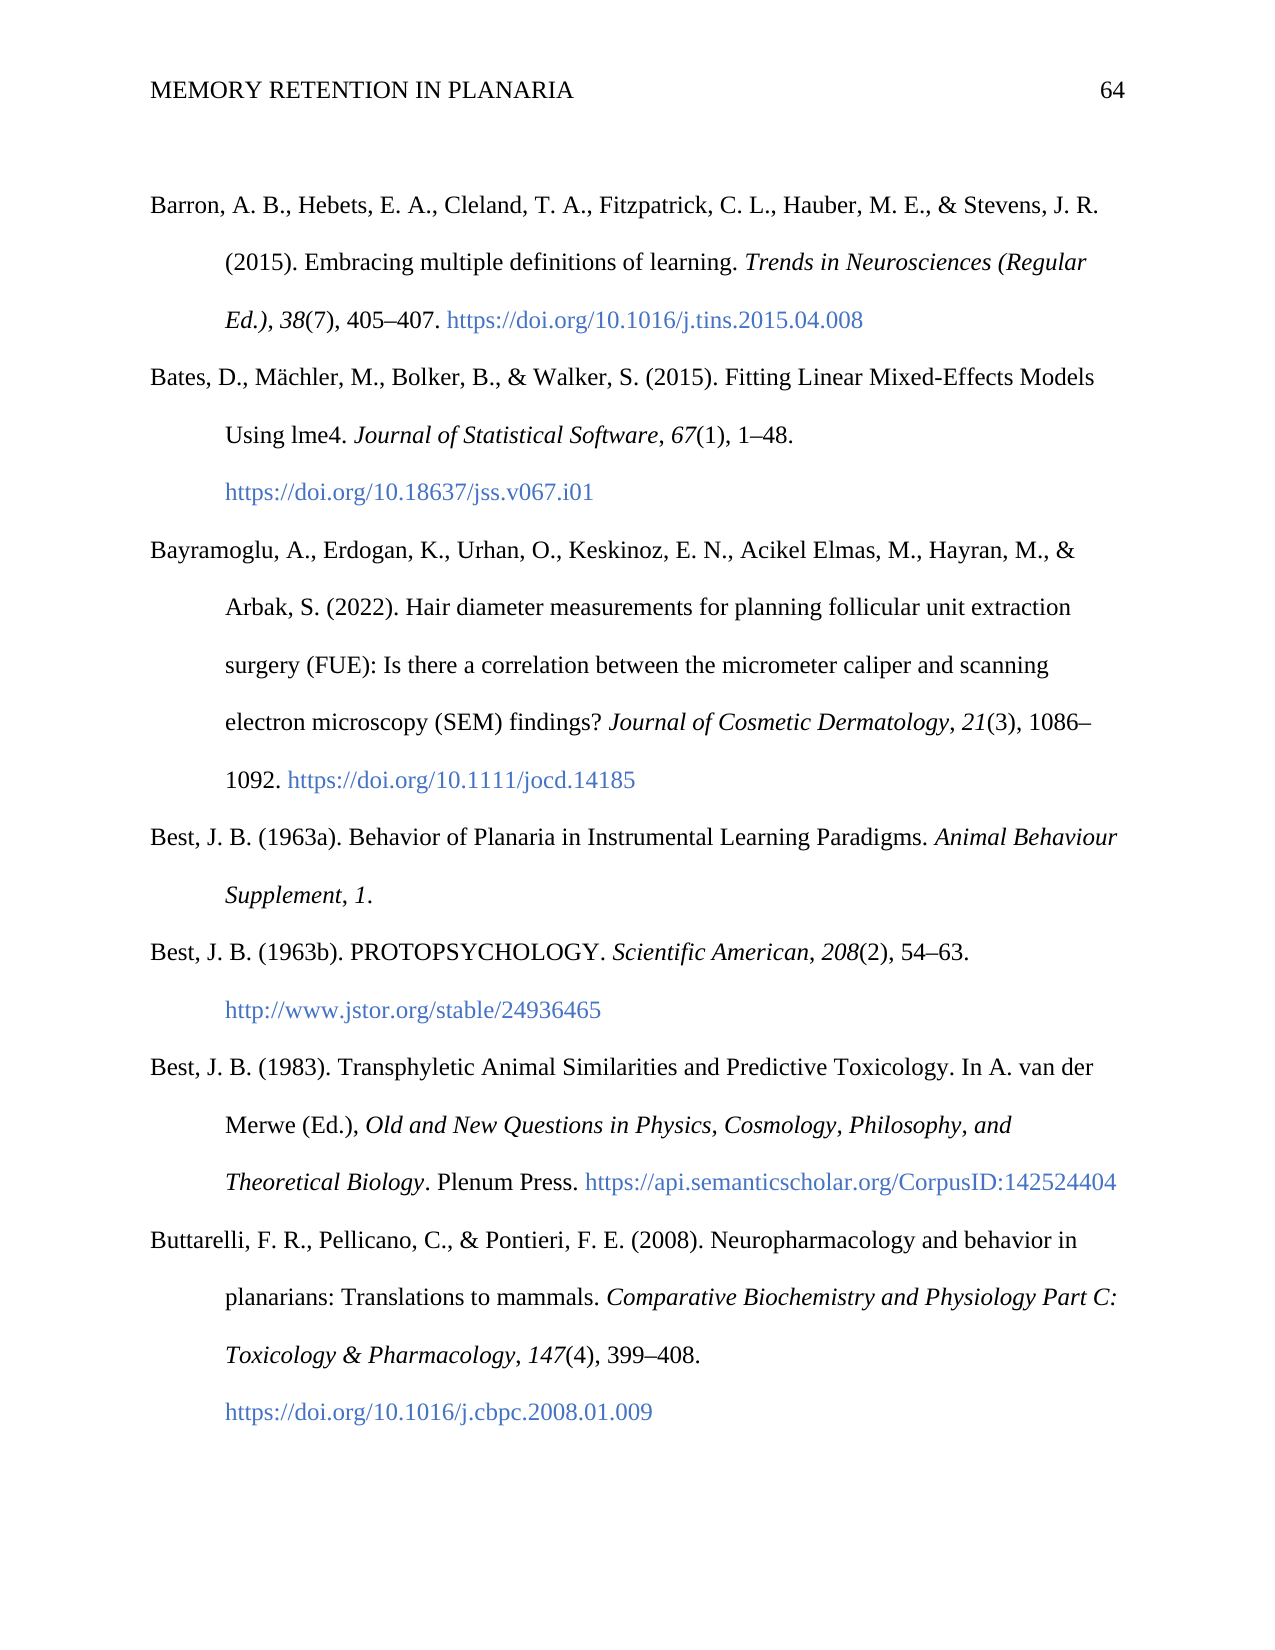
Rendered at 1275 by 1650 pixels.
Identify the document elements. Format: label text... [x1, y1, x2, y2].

text Best, J. B. (1963a). Behavior of Planaria in Instrumental Learning Paradigms. Animal Behaviour Supplement, 1. [150, 822, 1125, 909]
text Bayramoglu, A., Erdogan, K., Urhan, O., Keskinoz, E. N., Acikel Elmas, M., Hayran, M., & Arbak, S. (2022). Hair diameter measurements for planning follicular unit extraction surgery (FUE): Is there a correlation between the micrometer caliper and scanning electron microscopy (SEM) findings? Journal of Cosmetic Dermatology, 21(3), 1086–1092. https://doi.org/10.1111/jocd.14185 [150, 535, 1125, 794]
text Bates, D., Mächler, M., Bolker, B., & Walker, S. (2015). Fitting Linear Mixed-Effects Models Using lme4. Journal of Statistical Software, 67(1), 1–48. https://doi.org/10.18637/jss.v067.i01 [150, 362, 1125, 506]
text Barron, A. B., Hebets, E. A., Cleland, T. A., Fitzpatrick, C. L., Hauber, M. E., & Stevens, J. R. (2015). Embracing multiple definitions of learning. Trends in Neurosciences (Regular Ed.), 38(7), 405–407. https://doi.org/10.1016/j.tins.2015.04.008 [150, 190, 1125, 334]
text Buttarelli, F. R., Pellicano, C., & Pontieri, F. E. (2008). Neuropharmacology and behavior in planarians: Translations to mammals. Comparative Biochemistry and Physiology Part C: Toxicology & Pharmacology, 147(4), 399–408. https://doi.org/10.1016/j.cbpc.2008.01.009 [150, 1225, 1125, 1426]
text Best, J. B. (1963b). PROTOPSYCHOLOGY. Scientific American, 208(2), 54–63. http://www.jstor.org/stable/24936465 [150, 937, 1125, 1024]
text Best, J. B. (1983). Transphyletic Animal Similarities and Predictive Toxicology. In A. van der Merwe (Ed.), Old and New Questions in Physics, Cosmology, Philosophy, and Theoretical Biology. Plenum Press. https://api.semanticscholar.org/CorpusID:142524404 [150, 1052, 1125, 1196]
